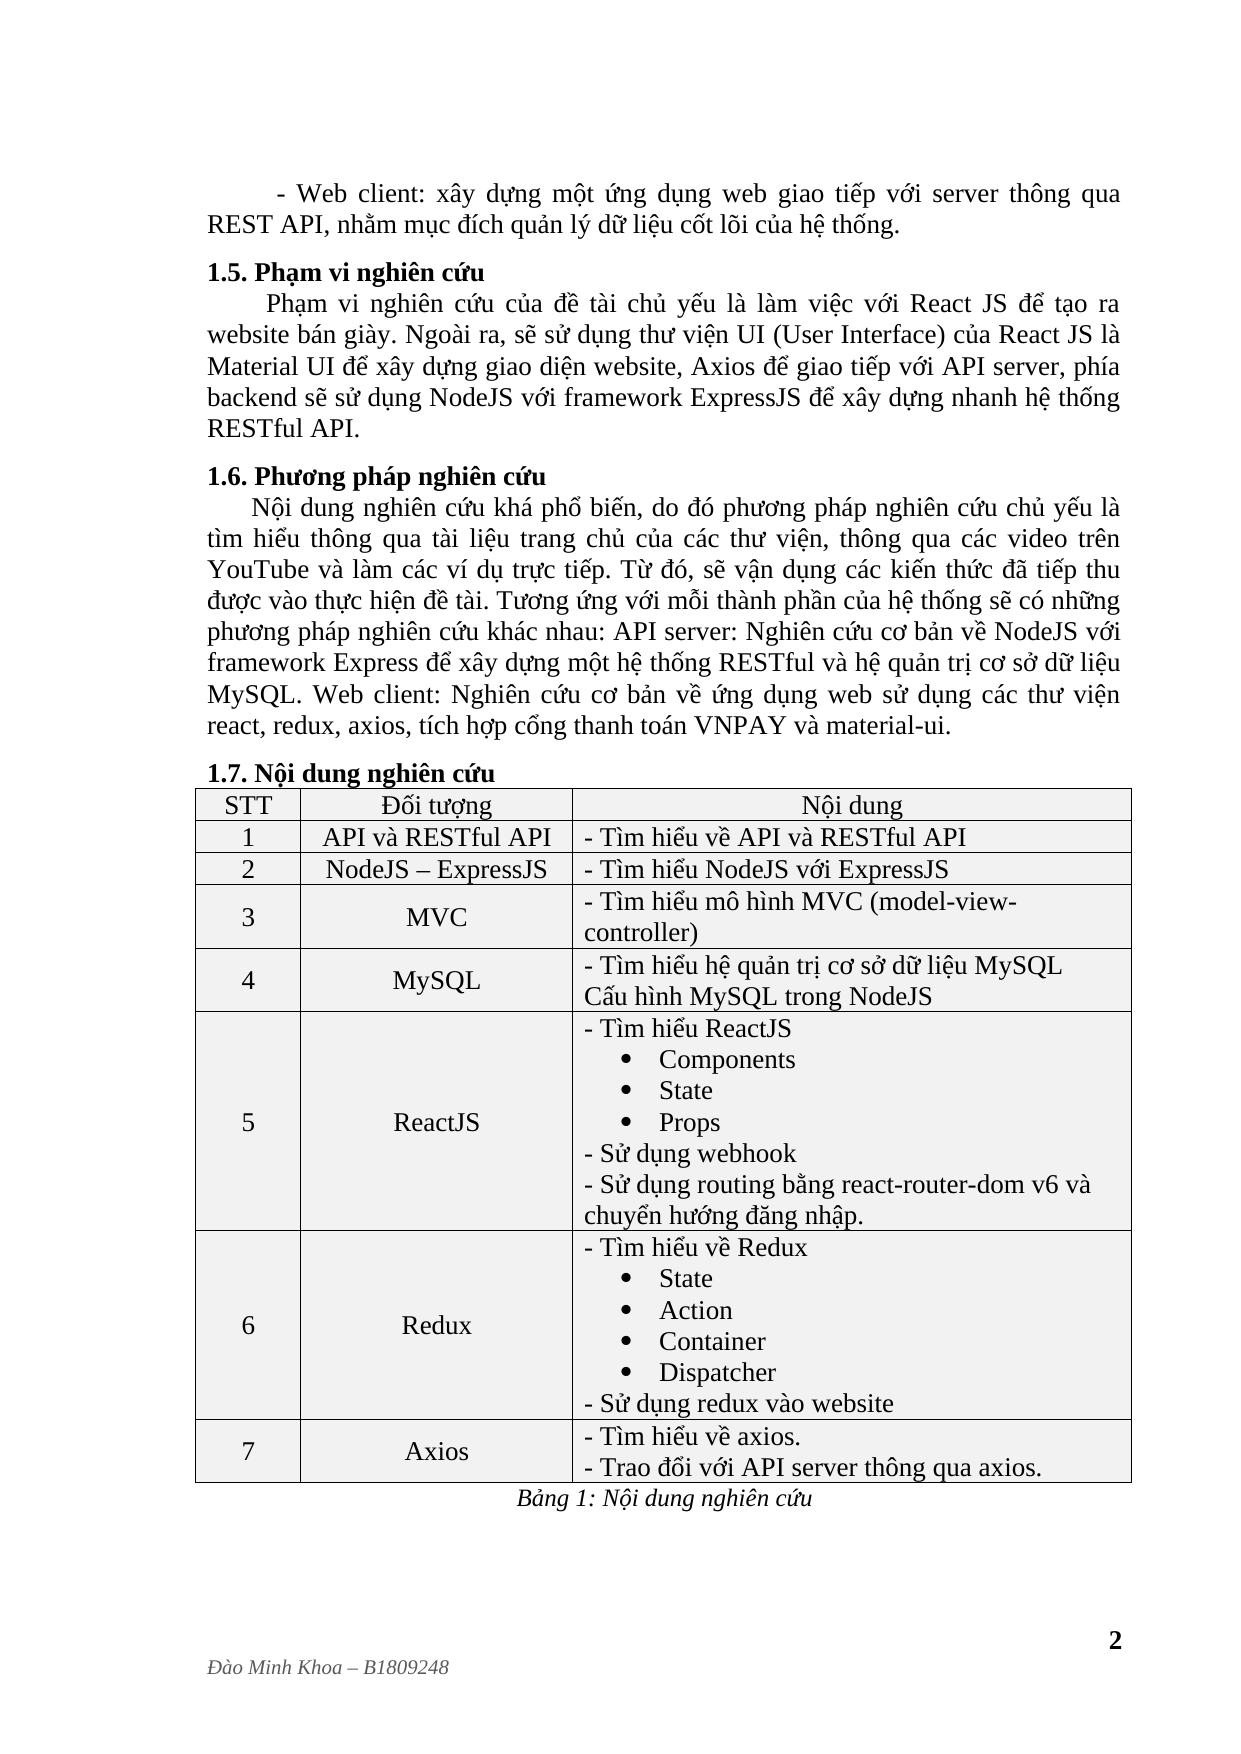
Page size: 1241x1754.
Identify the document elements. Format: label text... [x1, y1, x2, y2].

table_cell - Tìm hiểu về axios. - Trao đổi với API server thông qua axios. [573, 1420, 1131, 1482]
text - Web client: xây dựng một ứng dụng web giao tiếp với server thông qua REST API, nhằm mục đích quản lý dữ liệu cốt lõi của hệ thống. [207, 177, 1122, 239]
table_header STT [196, 789, 300, 820]
table_cell MySQL [301, 949, 572, 1011]
text Bảng 1: Nội dung nghiên cứu [207, 1483, 1122, 1512]
table_cell MVC [301, 885, 572, 948]
table_cell 7 [196, 1420, 300, 1482]
table_cell - Tìm hiểu hệ quản trị cơ sở dữ liệu MySQL Cấu hình MySQL trong NodeJS [573, 949, 1131, 1011]
table_cell - Tìm hiểu về API và RESTful API [573, 821, 1131, 852]
text Phạm vi nghiên cứu của đề tài chủ yếu là làm việc với React JS để tạo ra website bán giày. Ngoài ra, sẽ sử dụng thư viện UI (User Interface) của React JS là Material UI để xây dựng giao diện website, Axios để giao tiếp với API server, phía backend sẽ sử dụng NodeJS với framework ExpressJS để xây dựng nhanh hệ thống RESTful API. [207, 287, 1122, 443]
table_cell 6 [196, 1231, 300, 1419]
table_cell - Tìm hiểu về Redux State Action Container Dispatcher - Sử dụng redux vào website [573, 1231, 1131, 1419]
text Nội dung nghiên cứu khá phổ biến, do đó phương pháp nghiên cứu chủ yếu là tìm hiểu thông qua tài liệu trang chủ của các thư viện, thông qua các video trên YouTube và làm các ví dụ trực tiếp. Từ đó, sẽ vận dụng các kiến thức đã tiếp thu được vào thực hiện đề tài. Tương ứng với mỗi thành phần của hệ thống sẽ có những phương pháp nghiên cứu khác nhau: API server: Nghiên cứu cơ bản về NodeJS với framework Express để xây dựng một hệ thống RESTful và hệ quản trị cơ sở dữ liệu MySQL. Web client: Nghiên cứu cơ bản về ứng dụng web sử dụng các thư viện react, redux, axios, tích hợp cổng thanh toán VNPAY và material-ui. [207, 491, 1122, 740]
table_cell ReactJS [301, 1012, 572, 1230]
table_cell 4 [196, 949, 300, 1011]
table_cell 1 [196, 821, 300, 852]
table_cell API và RESTful API [301, 821, 572, 852]
subtitle 1.6. Phương pháp nghiên cứu [207, 460, 1122, 491]
table_cell 2 [196, 853, 300, 884]
table_cell 3 [196, 885, 300, 948]
table_cell Redux [301, 1231, 572, 1419]
table_cell Axios [301, 1420, 572, 1482]
table_cell NodeJS – ExpressJS [301, 853, 572, 884]
table_cell - Tìm hiểu NodeJS với ExpressJS [573, 853, 1131, 884]
table_header Đối tượng [301, 789, 572, 820]
table_header Nội dung [573, 789, 1131, 820]
subtitle 1.5. Phạm vi nghiên cứu [207, 256, 1122, 287]
table_cell - Tìm hiểu ReactJS Components State Props - Sử dụng webhook - Sử dụng routing bằng react-router-dom v6 và chuyển hướng đăng nhập. [573, 1012, 1131, 1230]
table_cell - Tìm hiểu mô hình MVC (model-view-controller) [573, 885, 1131, 948]
subtitle 1.7. Nội dung nghiên cứu [207, 757, 1122, 788]
table_cell 5 [196, 1012, 300, 1230]
